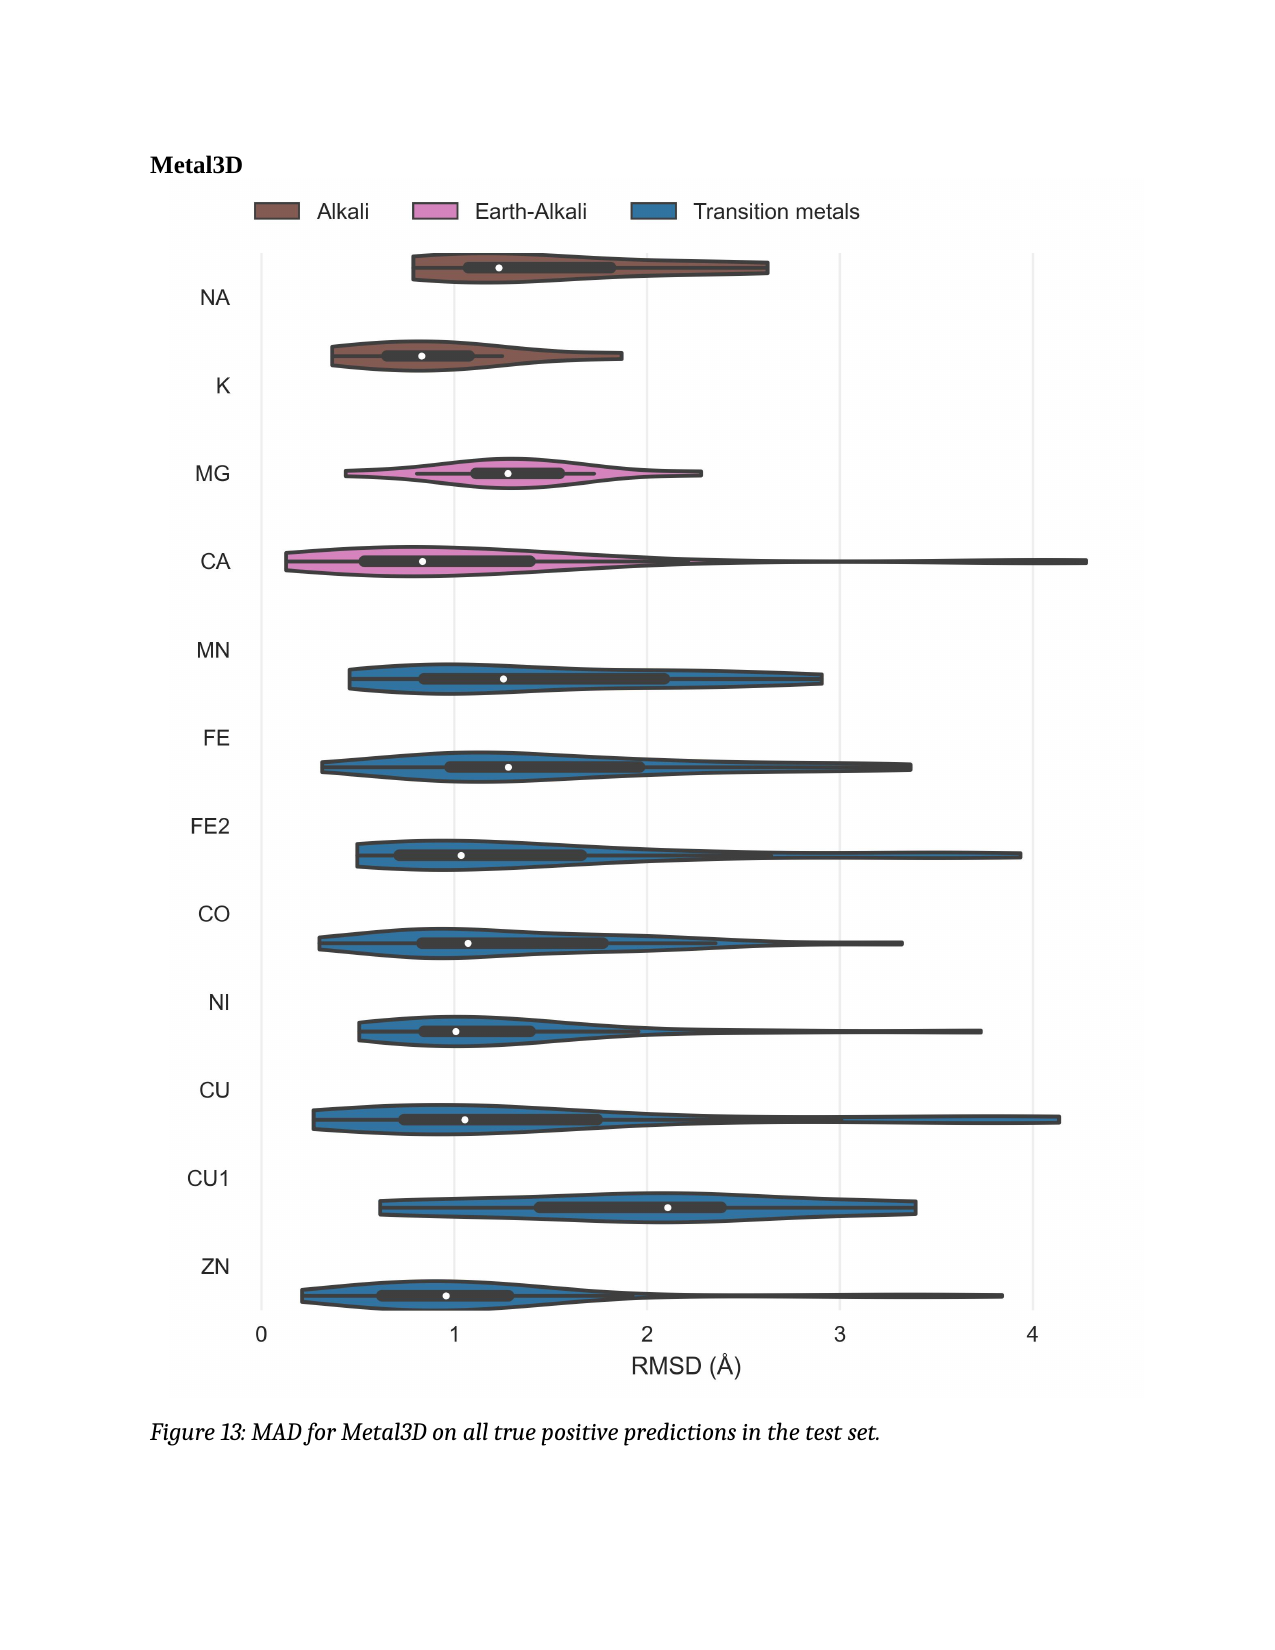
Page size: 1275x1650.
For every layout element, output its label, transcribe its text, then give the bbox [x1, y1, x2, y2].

picture [168, 178, 1144, 1398]
text Figure 13: MAD for Metal3D on all true positive predictions in the test set. [150, 1418, 1125, 1447]
subtitle Metal3D [150, 150, 1125, 179]
